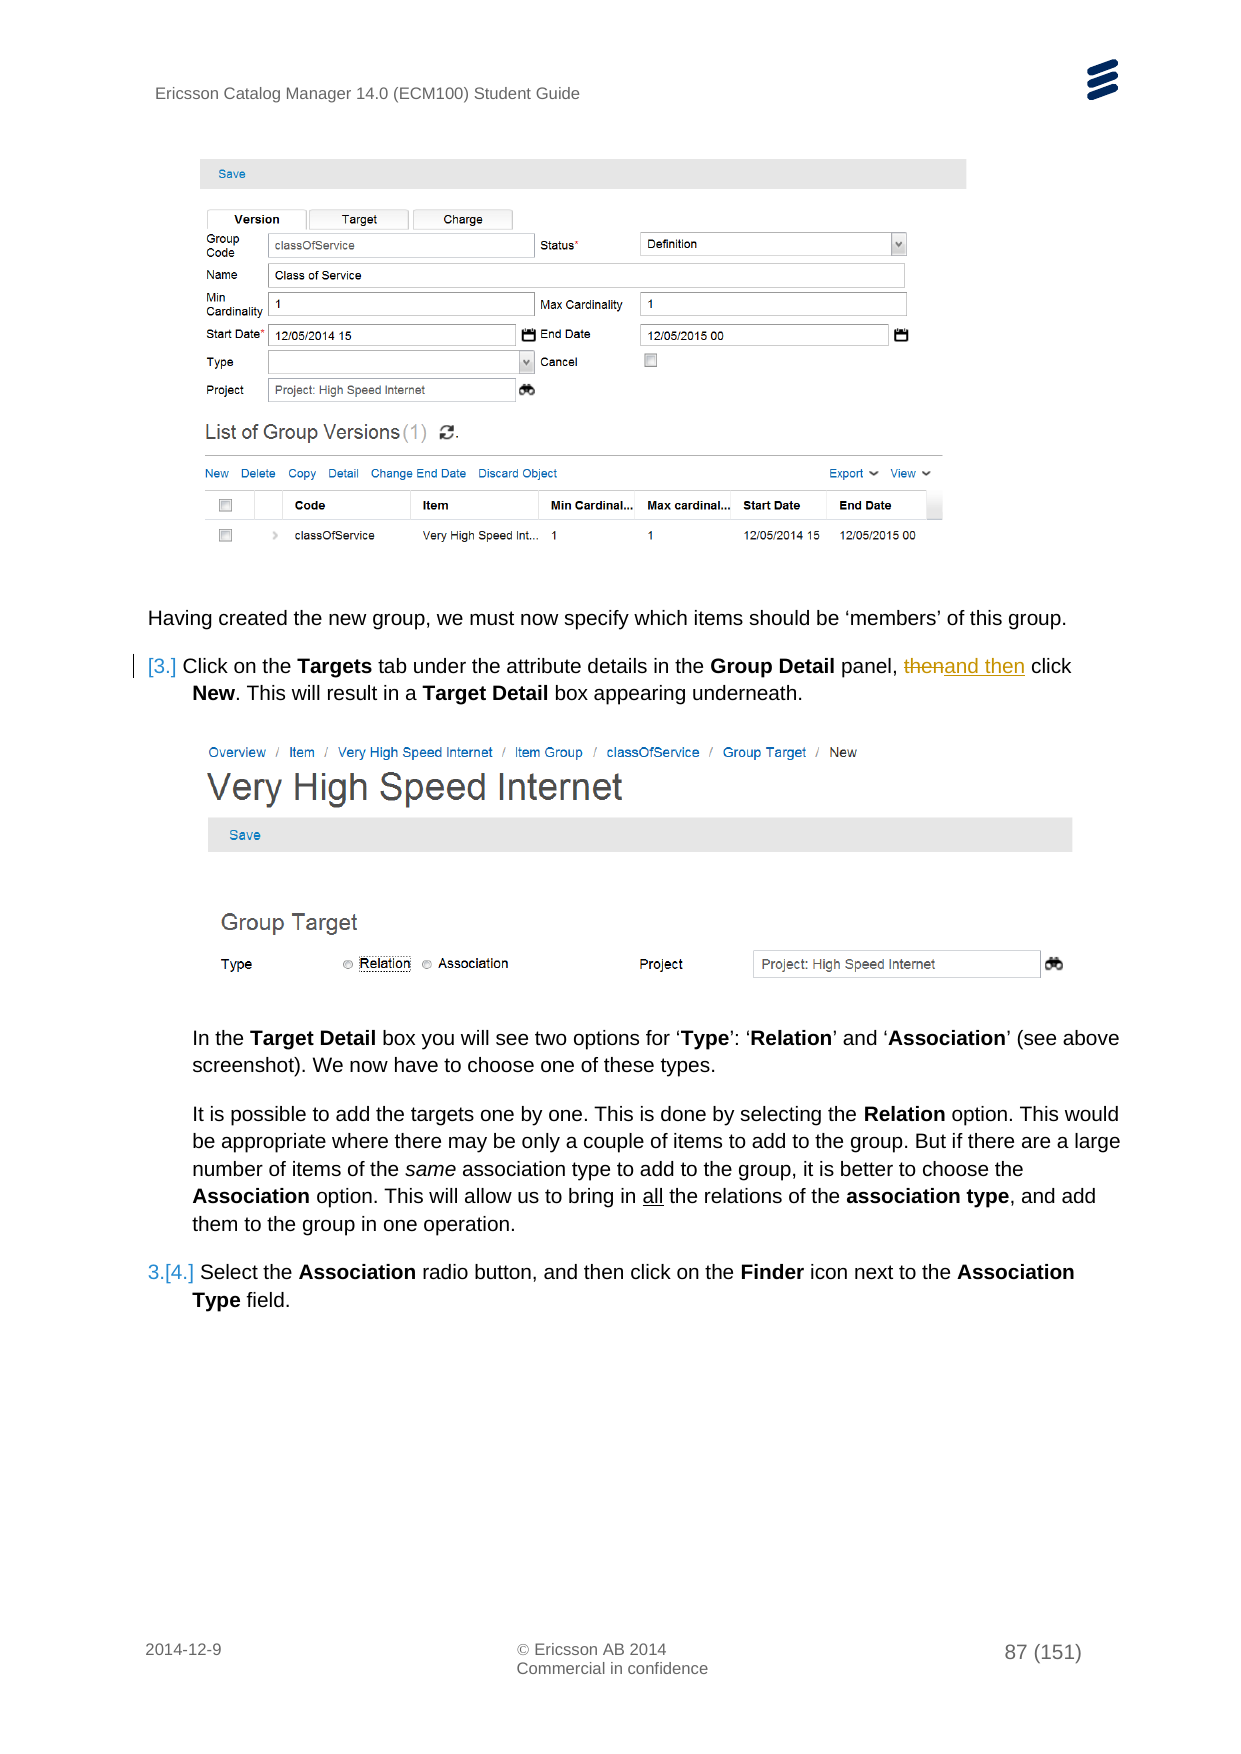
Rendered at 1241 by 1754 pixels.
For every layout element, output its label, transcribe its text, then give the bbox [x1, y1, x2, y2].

text It is possible to add the targets one by one. This is done by selecting the Relation option. This would be appropriate where there may be only a couple of items to add to the group. But if there are a large number of items of the same association type to add to the group, it is better to choose the Association option. This will allow us to bring in all the relations of the association type, and add them to the group in one operation. [192, 1102, 1122, 1236]
picture [197, 740, 1073, 991]
text In the Target Detail box you will see two options for ‘Type’: ‘Relation’ and ‘Association’ (see above screenshot). We now have to choose one of these types. [192, 1026, 1122, 1077]
list Click on the Targets tab under the attribute details in the Group Detail panel, click New. This will result in a Target Detail box appearing underneath. [148, 654, 1122, 705]
picture [192, 158, 967, 581]
list Select the Association radio button, and then click on the Finder icon next to the Association Type field. [148, 1260, 1122, 1311]
text Having created the new group, we must now specify which items should be ‘members’ of this group. [148, 605, 1122, 629]
